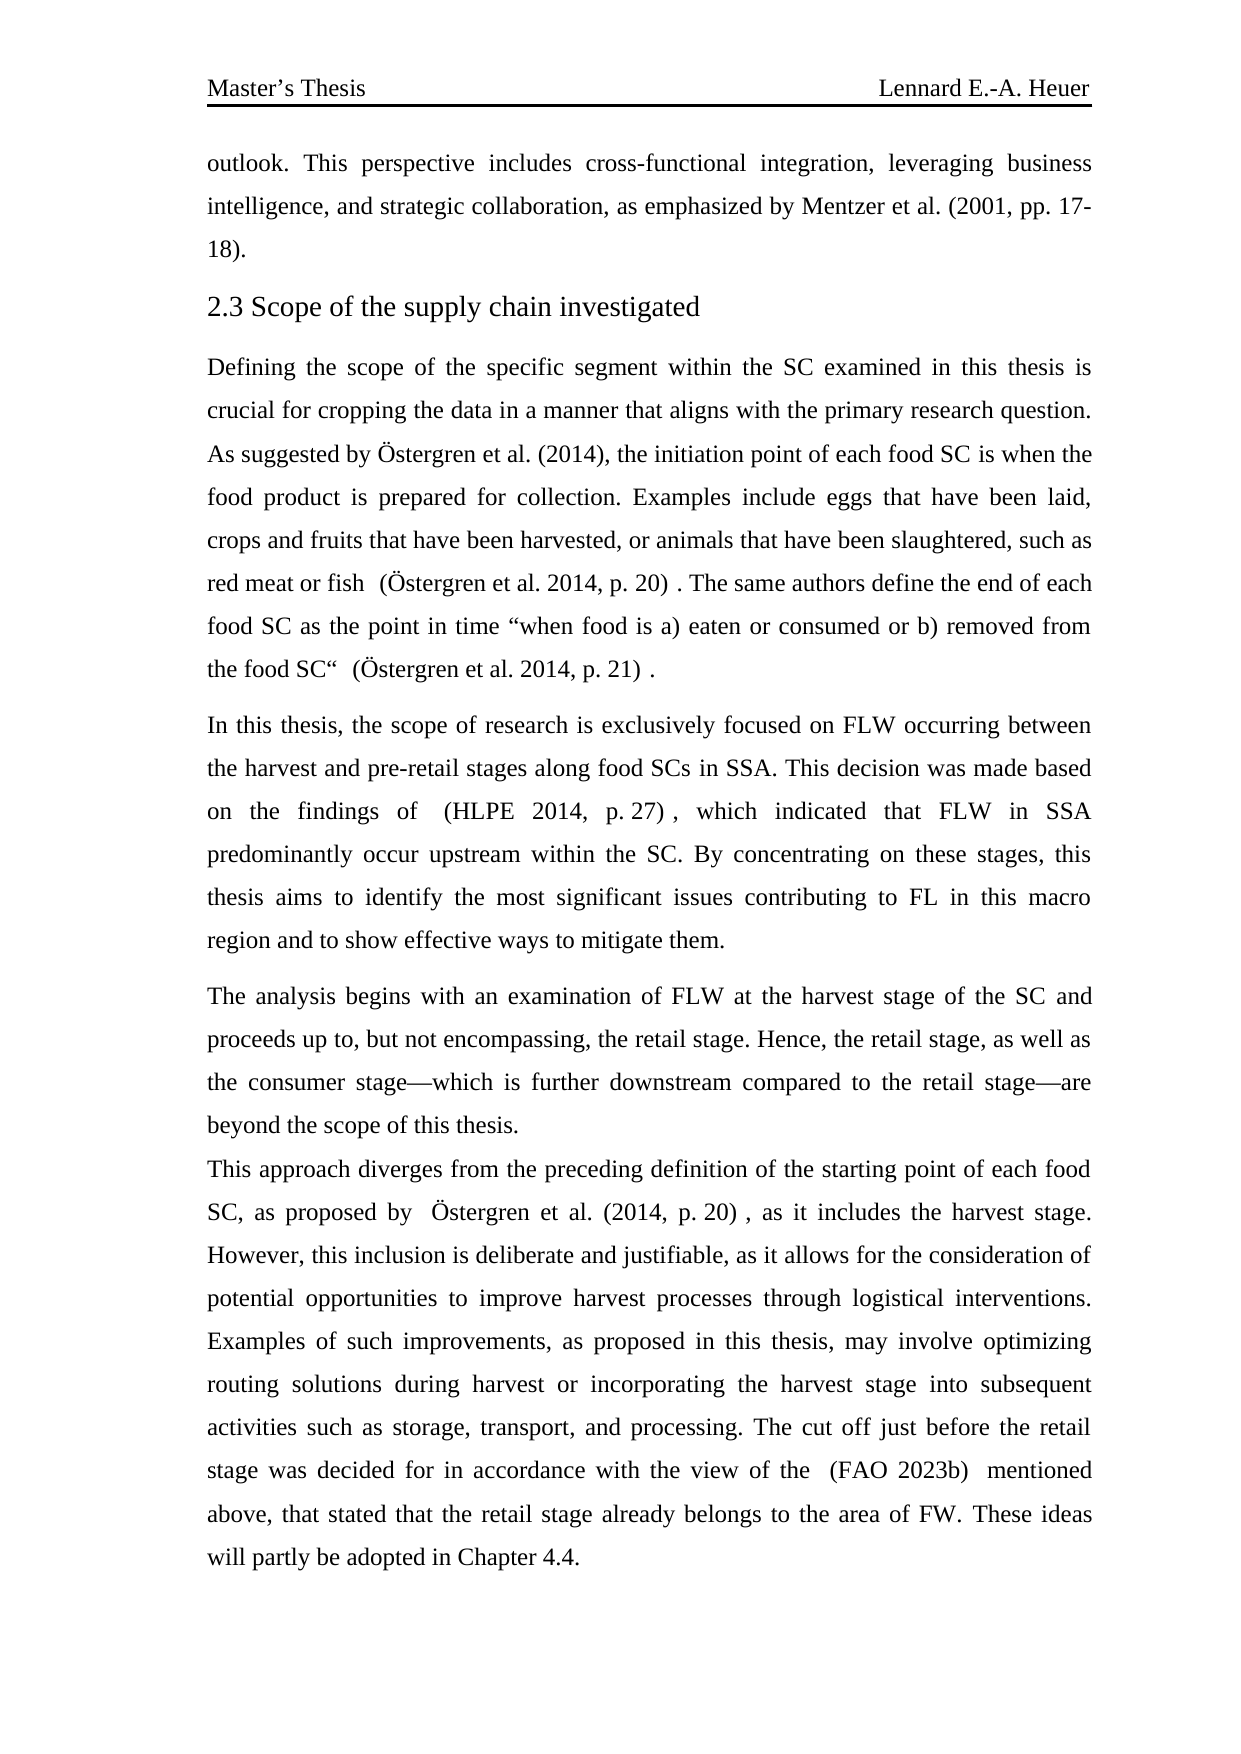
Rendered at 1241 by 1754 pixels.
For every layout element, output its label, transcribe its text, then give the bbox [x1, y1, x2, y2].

subtitle 2.3 Scope of the supply chain investigated [207, 289, 1092, 323]
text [207, 148, 1092, 263]
text Defining the scope of the specific segment within the SC examined in this thesis is crucial for cropping the data in a manner that aligns with the primary research question. As suggested by Östergren et al. (2014), the initiation point of each food SC is when the food product is prepared for collection. Examples include eggs that have been laid, crops and fruits that have been harvested, or animals that have been slaughtered, such as red meat or fish . The same authors define the end of each food SC as the point in time “when food is a) eaten or consumed or b) removed from the food SC“ . [207, 352, 1092, 683]
text The analysis begins with an examination of FLW at the harvest stage of the SC and proceeds up to, but not encompassing, the retail stage. Hence, the retail stage, as well as the consumer stage—which is further downstream compared to the retail stage—are beyond the scope of this thesis. This approach diverges from the preceding definition of the starting point of each food SC, as proposed by , as it includes the harvest stage. However, this inclusion is deliberate and justifiable, as it allows for the consideration of potential opportunities to improve harvest processes through logistical interventions. Examples of such improvements, as proposed in this thesis, may involve optimizing routing solutions during harvest or incorporating the harvest stage into subsequent activities such as storage, transport, and processing. The cut off just before the retail stage was decided for in accordance with the view of the mentioned above, that stated that the retail stage already belongs to the area of FW. These ideas will partly be adopted in Chapter 4.4. [207, 981, 1092, 1571]
text In this thesis, the scope of research is exclusively focused on FLW occurring between the harvest and pre-retail stages along food SCs in SSA. This decision was made based on the findings of , which indicated that FLW in SSA predominantly occur upstream within the SC. By concentrating on these stages, this thesis aims to identify the most significant issues contributing to FL in this macro region and to show effective ways to mitigate them. [207, 710, 1092, 954]
